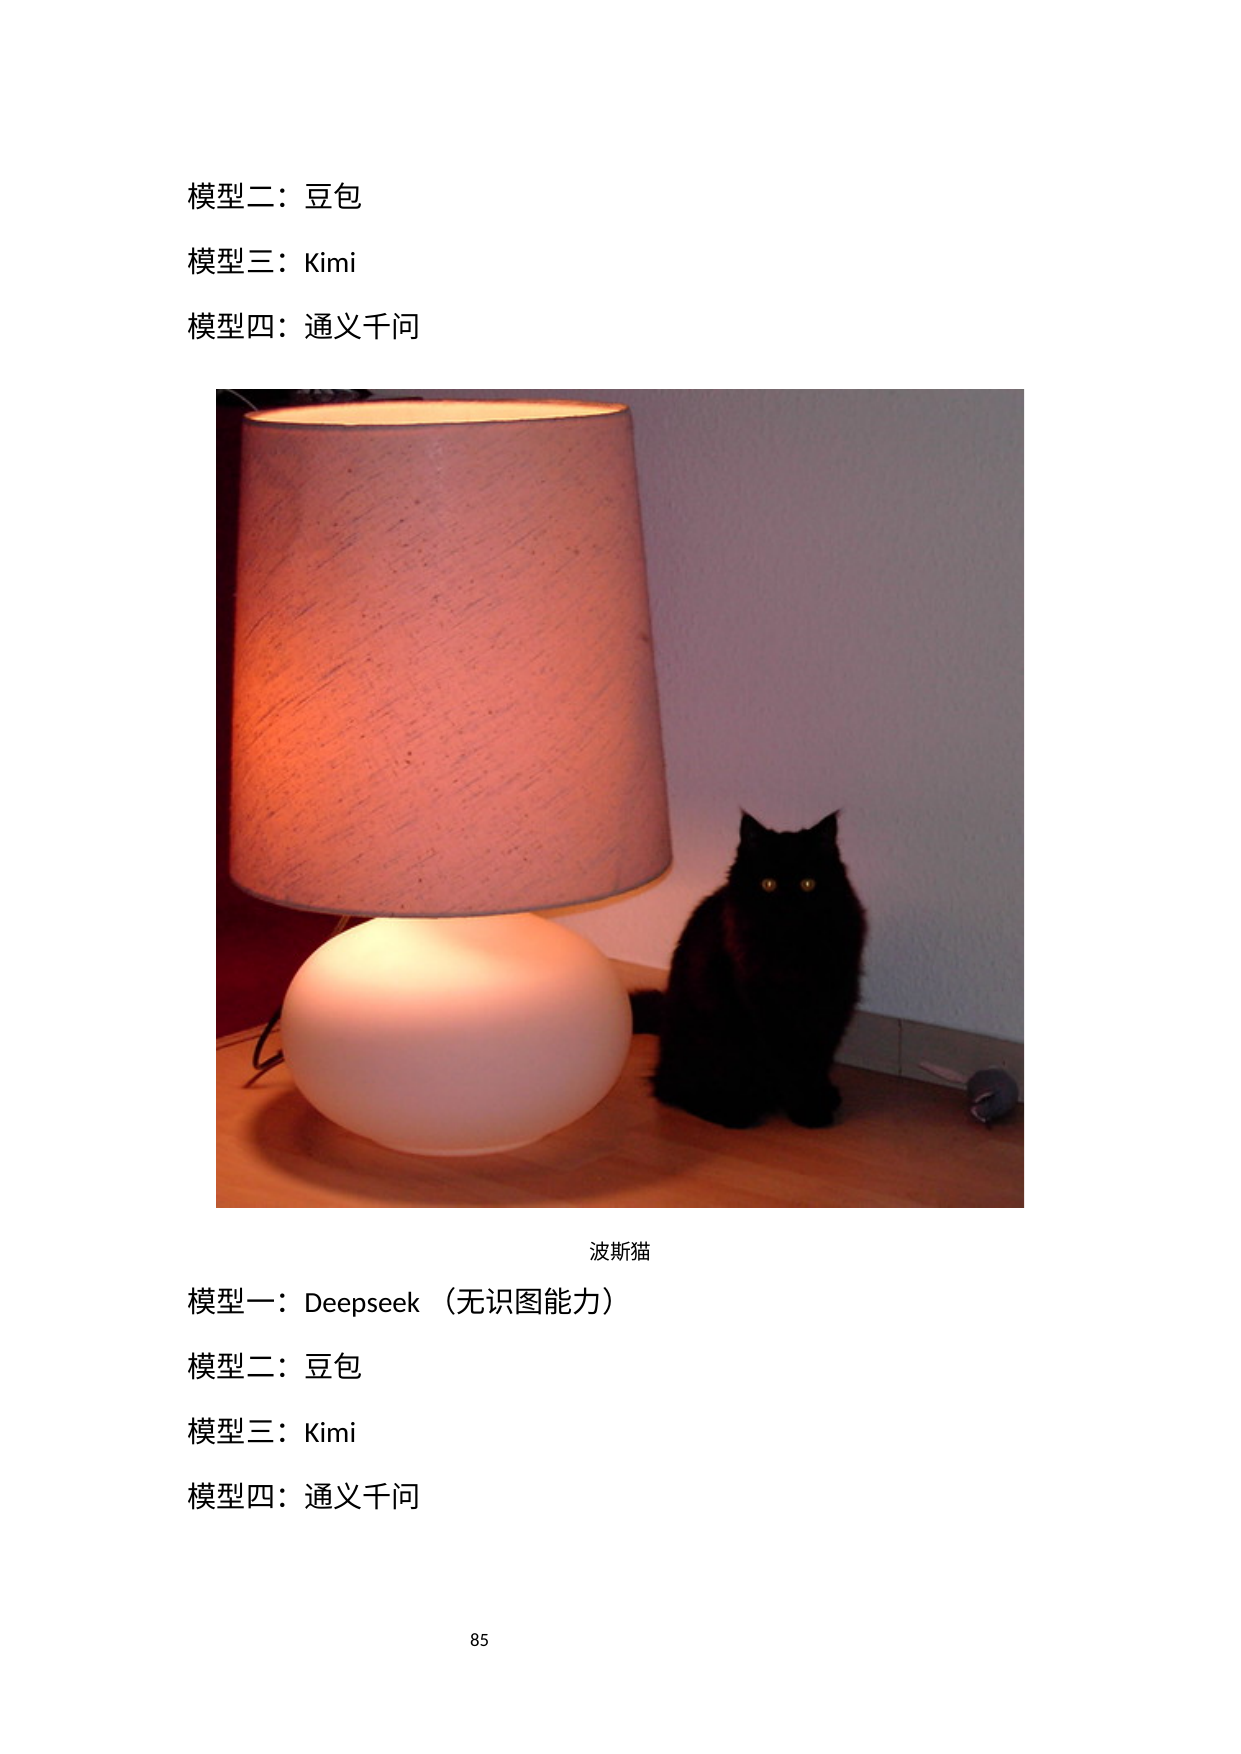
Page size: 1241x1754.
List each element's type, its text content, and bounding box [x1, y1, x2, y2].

text 模型四：通义千问 [187, 292, 1053, 357]
text 模型二：豆包 [187, 162, 1053, 227]
text 模型二：豆包 [187, 1332, 1053, 1397]
text 波斯猫 [187, 1234, 1053, 1267]
text 模型三：Kimi [187, 227, 1053, 292]
text 模型四：通义千问 [187, 1462, 1053, 1527]
text 模型一：Deepseek （无识图能力） [187, 1267, 1053, 1332]
text 模型三：Kimi [187, 1397, 1053, 1462]
picture [216, 389, 1025, 1208]
